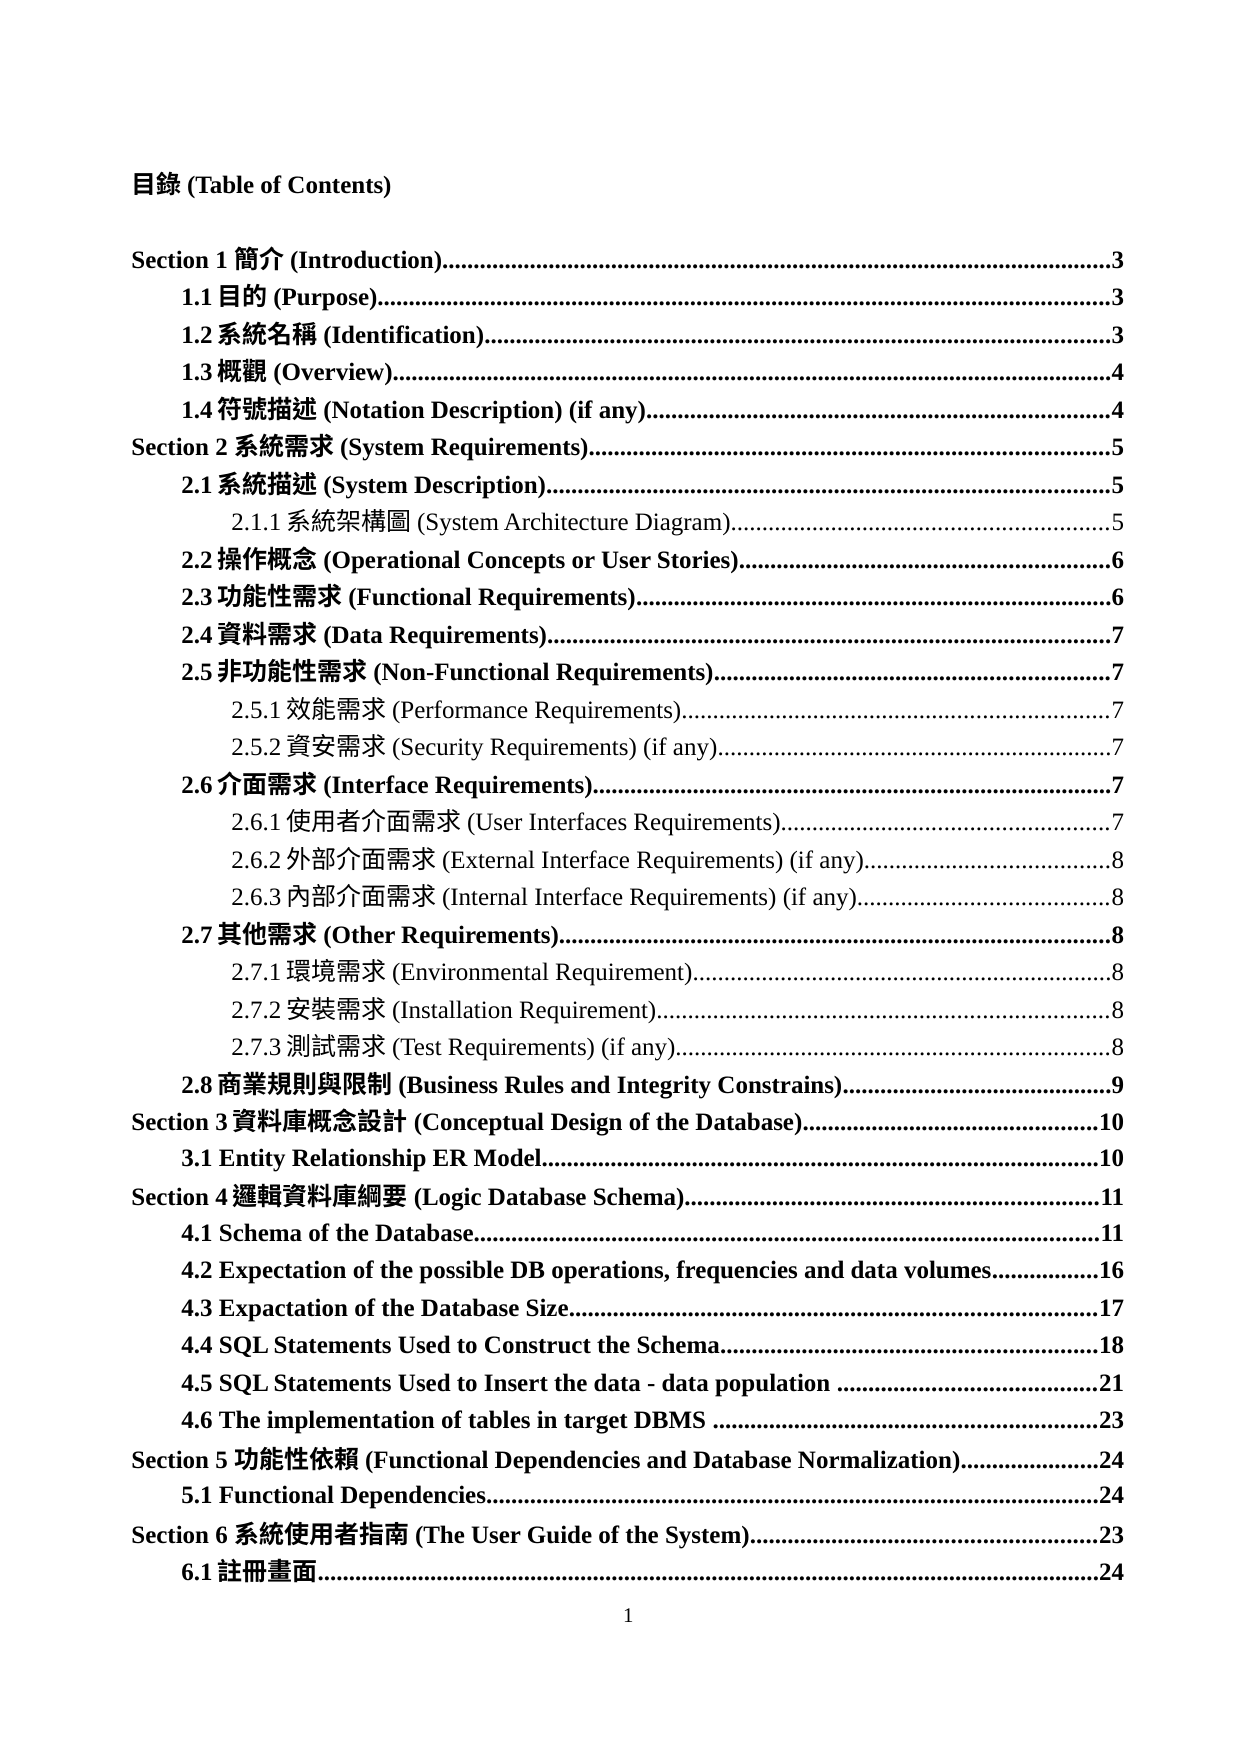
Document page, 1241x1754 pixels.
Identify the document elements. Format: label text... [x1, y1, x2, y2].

text 2.7.1環境需求 (Environmental Requirement) 8 [231, 951, 1125, 989]
text 1.2系統名稱 (Identification) 3 [181, 314, 1125, 351]
text 2.7.3測試需求 (Test Requirements) (if any) 8 [231, 1026, 1125, 1064]
text 2.1系統描述 (System Description) 5 [181, 464, 1125, 501]
text 2.8商業規則與限制 (Business Rules and Integrity Constrains) 9 [181, 1064, 1125, 1101]
text Section 6 系統使用者指南 (The User Guide of the System) 23 [131, 1514, 1125, 1551]
text 目錄 (Table of Contents) [131, 164, 1125, 201]
text 2.6.1使用者介面需求 (User Interfaces Requirements) 7 [231, 801, 1125, 839]
text 1.3概觀 (Overview) 4 [181, 351, 1125, 389]
text 2.5.2資安需求 (Security Requirements) (if any) 7 [231, 726, 1125, 764]
text 6.1註冊畫面 24 [181, 1551, 1125, 1589]
text 1.1目的 (Purpose) 3 [181, 276, 1125, 314]
text Section 1 簡介 (Introduction) 3 [131, 239, 1125, 276]
text Section 2 系統需求 (System Requirements) 5 [131, 426, 1125, 464]
text 2.7其他需求 (Other Requirements) 8 [181, 914, 1125, 951]
text 2.4資料需求 (Data Requirements) 7 [181, 614, 1125, 651]
text Section 4邏輯資料庫綱要 (Logic Database Schema) 11 [131, 1176, 1125, 1214]
text 2.1.1系統架構圖 (System Architecture Diagram) 5 [231, 501, 1125, 539]
text 2.2操作概念 (Operational Concepts or User Stories) 6 [181, 539, 1125, 576]
text 4.5 SQL Statements Used to Insert the data - data population 21 [181, 1364, 1125, 1401]
text 4.3 Expactation of the Database Size 17 [181, 1289, 1125, 1326]
text 4.6 The implementation of tables in target DBMS 23 [181, 1401, 1125, 1439]
text 2.5非功能性需求 (Non-Functional Requirements) 7 [181, 651, 1125, 689]
text 2.6.2外部介面需求 (External Interface Requirements) (if any) 8 [231, 839, 1125, 876]
text 2.6介面需求 (Interface Requirements) 7 [181, 764, 1125, 801]
text Section 3資料庫概念設計 (Conceptual Design of the Database) 10 [131, 1101, 1125, 1139]
text 2.6.3內部介面需求 (Internal Interface Requirements) (if any) 8 [231, 876, 1125, 914]
text Section 5 功能性依賴 (Functional Dependencies and Database Normalization) 24 [131, 1439, 1125, 1476]
text 2.7.2安裝需求 (Installation Requirement) 8 [231, 989, 1125, 1026]
text 4.1 Schema of the Database 11 [181, 1214, 1125, 1251]
text 3.1 Entity Relationship ER Model 10 [181, 1139, 1125, 1176]
text 2.3功能性需求 (Functional Requirements) 6 [181, 576, 1125, 614]
text 1.4符號描述 (Notation Description) (if any) 4 [181, 389, 1125, 426]
text 4.4 SQL Statements Used to Construct the Schema 18 [181, 1326, 1125, 1364]
text 4.2 Expectation of the possible DB operations, frequencies and data volumes 16 [181, 1251, 1125, 1289]
text 2.5.1效能需求 (Performance Requirements) 7 [231, 689, 1125, 726]
text 5.1 Functional Dependencies 24 [181, 1476, 1125, 1514]
